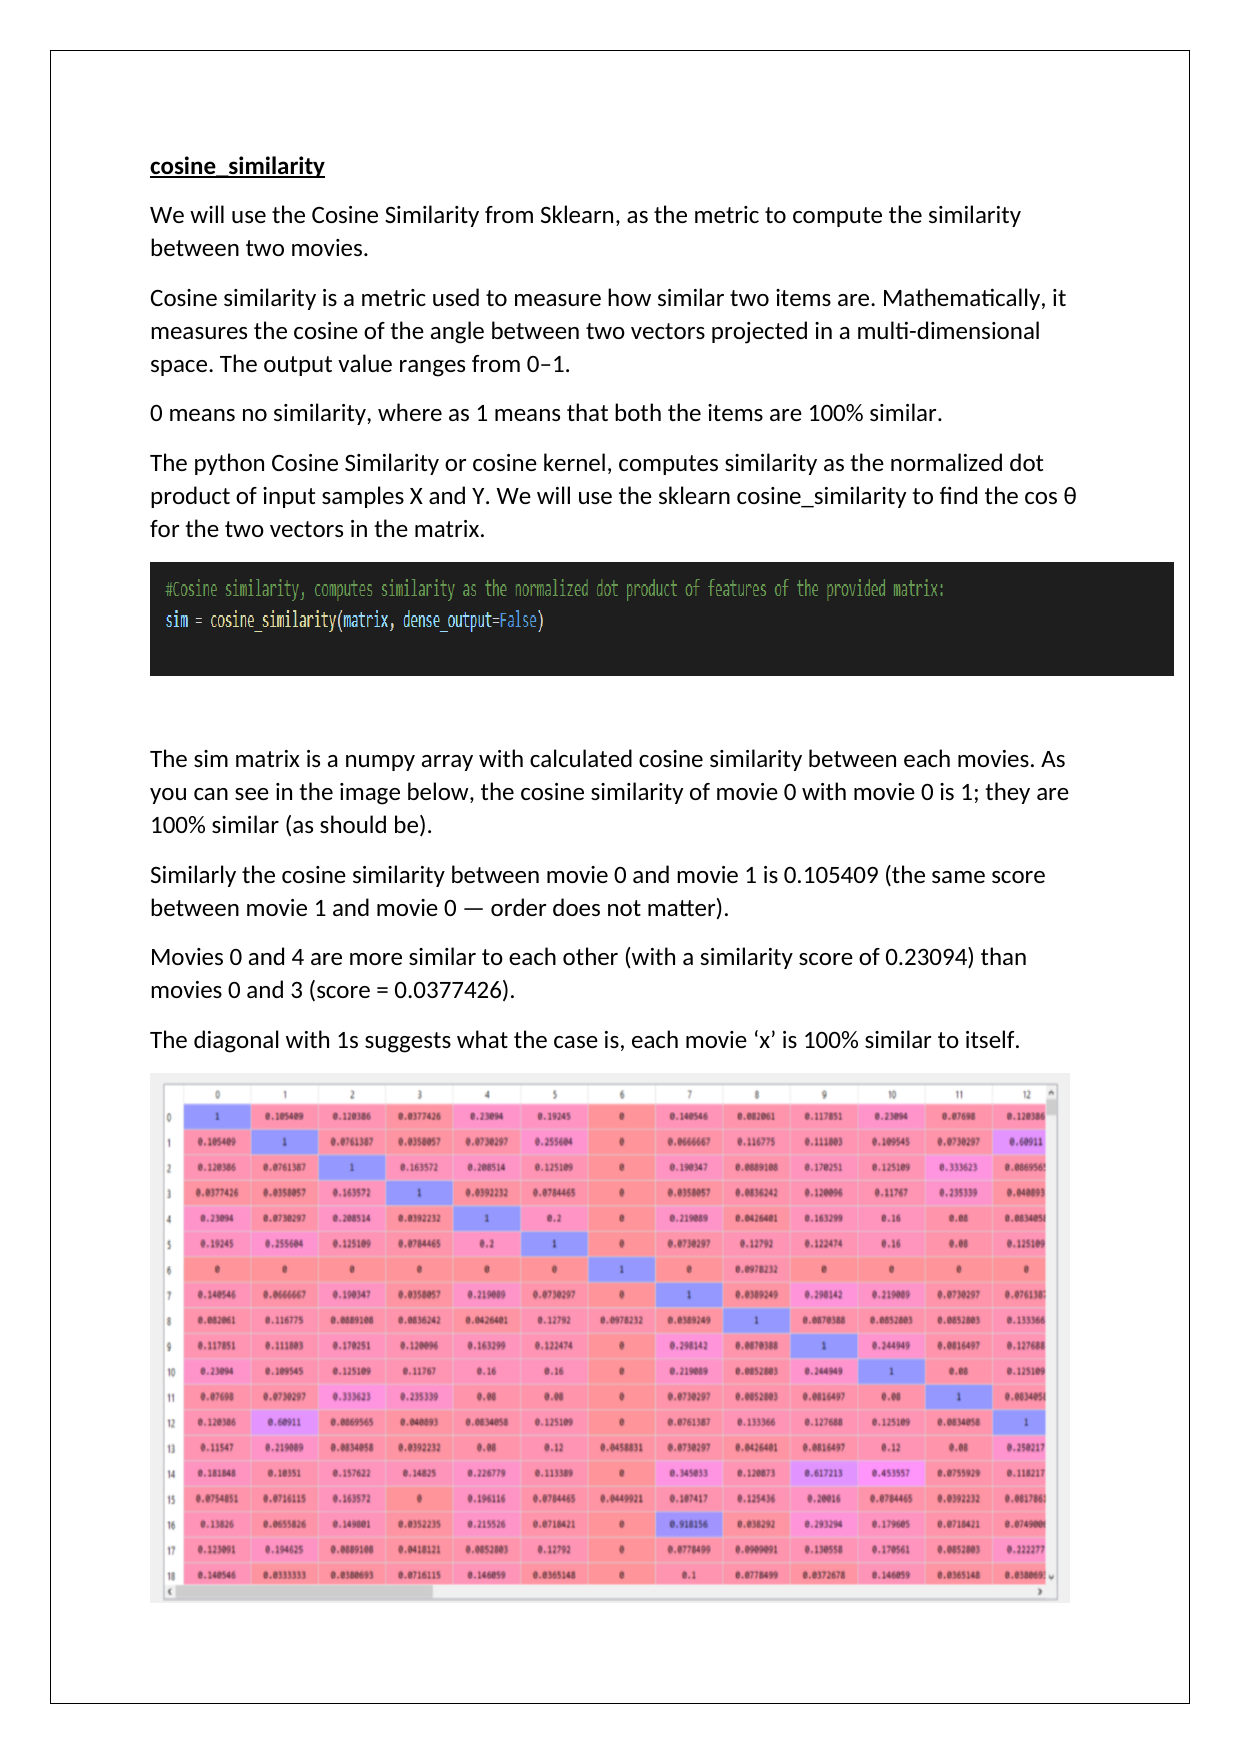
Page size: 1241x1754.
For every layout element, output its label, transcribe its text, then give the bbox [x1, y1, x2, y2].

text Similarly the cosine similarity between movie 0 and movie 1 is 0.105409 (the same score between movie 1 and movie 0 — order does not matter). [150, 859, 1090, 922]
picture [150, 1073, 1072, 1603]
text The diagonal with 1s suggests what the case is, each movie ‘x’ is 100% similar to itself. [150, 1024, 1090, 1054]
text The sim matrix is a numpy array with calculated cosine similarity between each movies. As you can see in the image below, the cosine similarity of movie 0 with movie 0 is 1; they are 100% similar (as should be). [150, 743, 1090, 840]
text cosine_similarity [150, 150, 1090, 181]
text Movies 0 and 4 are more similar to each other (with a similarity score of 0.23094) than movies 0 and 3 (score = 0.0377426). [150, 941, 1090, 1005]
text 0 means no similarity, where as 1 means that both the items are 100% similar. [150, 397, 1090, 428]
text The python Cosine Similarity or cosine kernel, computes similarity as the normalized dot product of input samples X and Y. We will use the sklearn cosine_similarity to find the cos θ for the two vectors in the matrix. [150, 447, 1090, 543]
text Cosine similarity is a metric used to measure how similar two items are. Mathematically, it measures the cosine of the angle between two vectors projected in a multi-dimensional space. The output value ranges from 0–1. [150, 282, 1090, 378]
text We will use the Cosine Similarity from Sklearn, as the metric to compute the similarity between two movies. [150, 199, 1090, 263]
picture [150, 562, 1174, 676]
